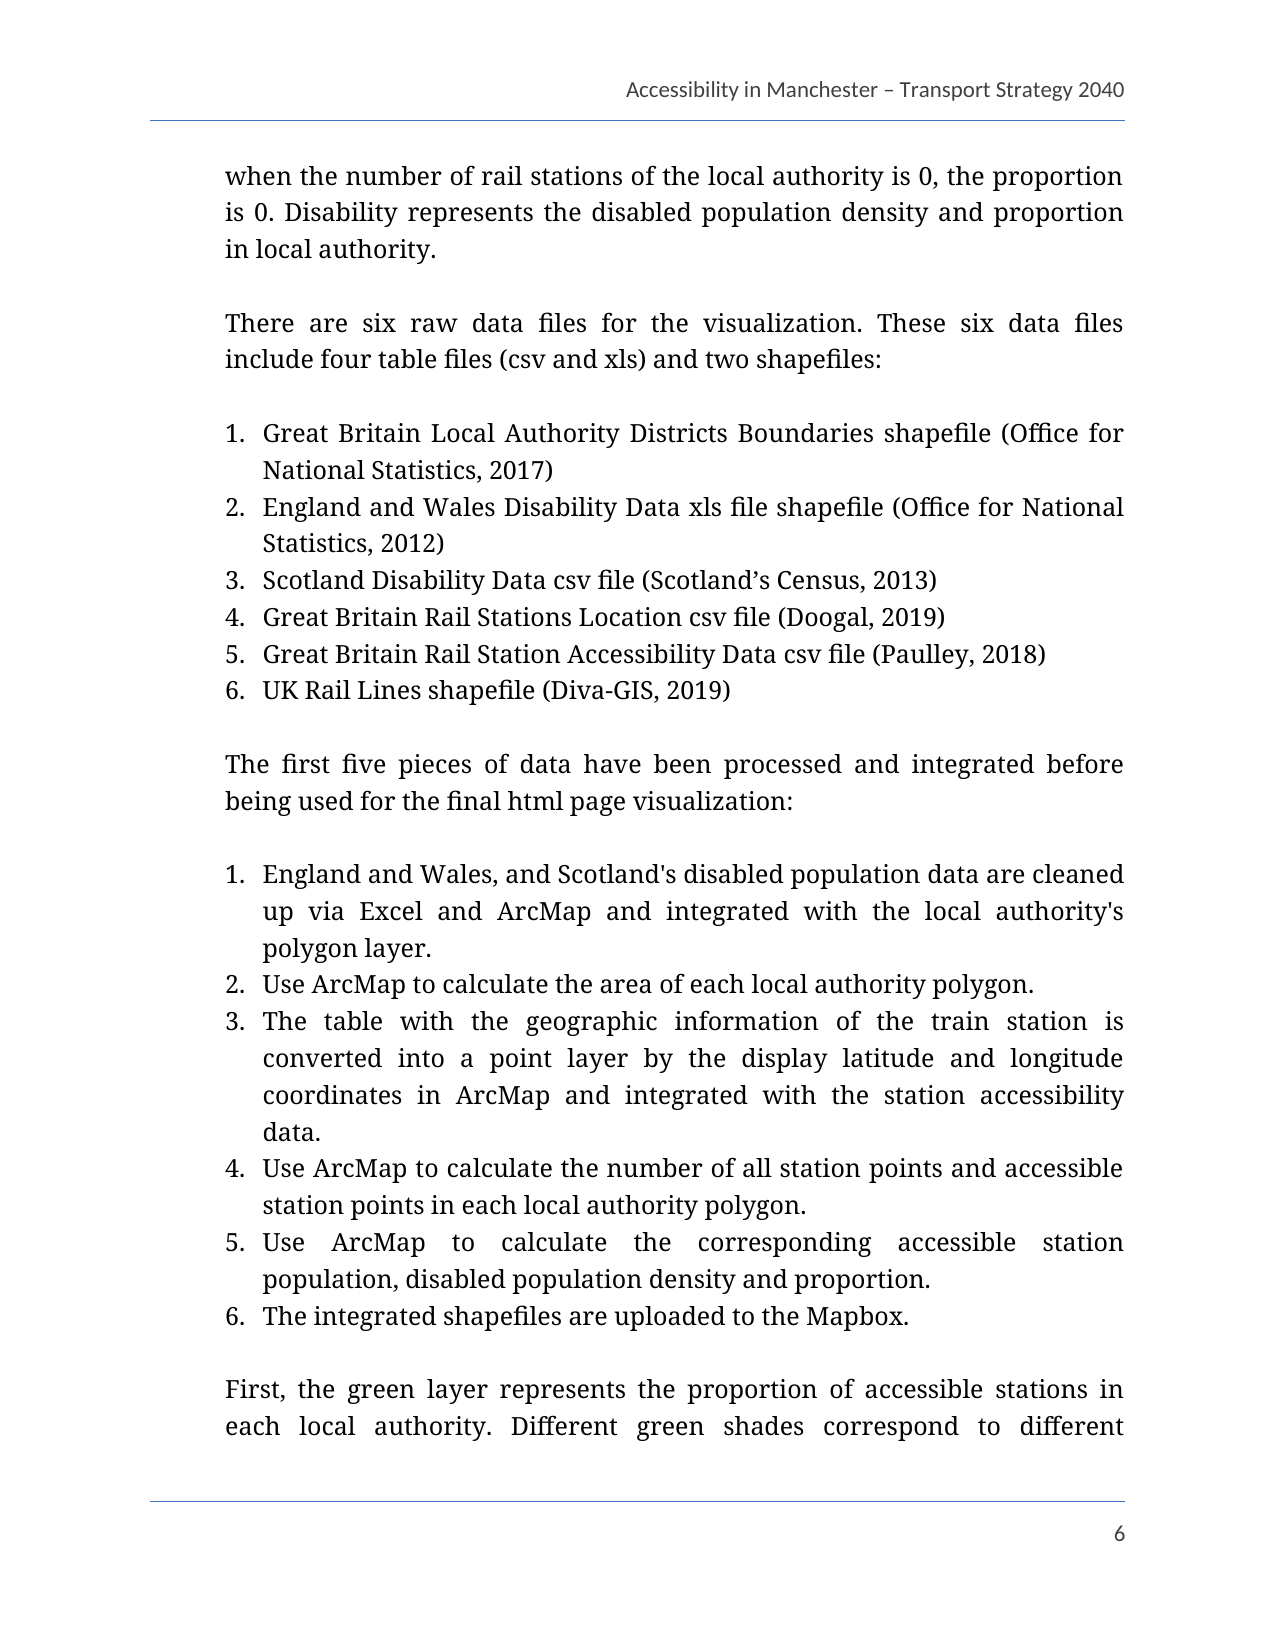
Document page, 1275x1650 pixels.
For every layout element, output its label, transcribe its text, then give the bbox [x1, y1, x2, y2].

list England and Wales Disability Data xls file shapefile (Office for National Statistics, 2012) [225, 489, 1125, 560]
list Use ArcMap to calculate the area of each local authority polygon. [225, 967, 1125, 1001]
list There are six raw data files for the visualization. These six data files include four table files (csv and xls) and two shapefiles: [225, 305, 1125, 376]
list The integrated shapefiles are uploaded to the Mapbox. [225, 1298, 1125, 1332]
list Great Britain Local Authority Districts Boundaries shapefile (Office for National Statistics, 2017) [225, 416, 1125, 486]
list UK Rail Lines shapefile (Diva-GIS, 2019) [225, 673, 1125, 707]
list England and Wales, and Scotland's disabled population data are cleaned up via Excel and ArcMap and integrated with the local authority's polygon layer. [225, 857, 1125, 964]
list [225, 1372, 1125, 1442]
list The table with the geographic information of the train station is converted into a point layer by the display latitude and longitude coordinates in ArcMap and integrated with the station accessibility data. [225, 1004, 1125, 1148]
list Use ArcMap to calculate the number of all station points and accessible station points in each local authority polygon. [225, 1151, 1125, 1222]
list The first five pieces of data have been processed and integrated before being used for the final html page visualization: [225, 747, 1125, 817]
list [225, 158, 1125, 266]
list Great Britain Rail Stations Location csv file (Doogal, 2019) [225, 599, 1125, 633]
list Use ArcMap to calculate the corresponding accessible station population, disabled population density and proportion. [225, 1224, 1125, 1295]
list Great Britain Rail Station Accessibility Data csv file (Paulley, 2018) [225, 636, 1125, 670]
list Scotland Disability Data csv file (Scotland’s Census, 2013) [225, 563, 1125, 597]
